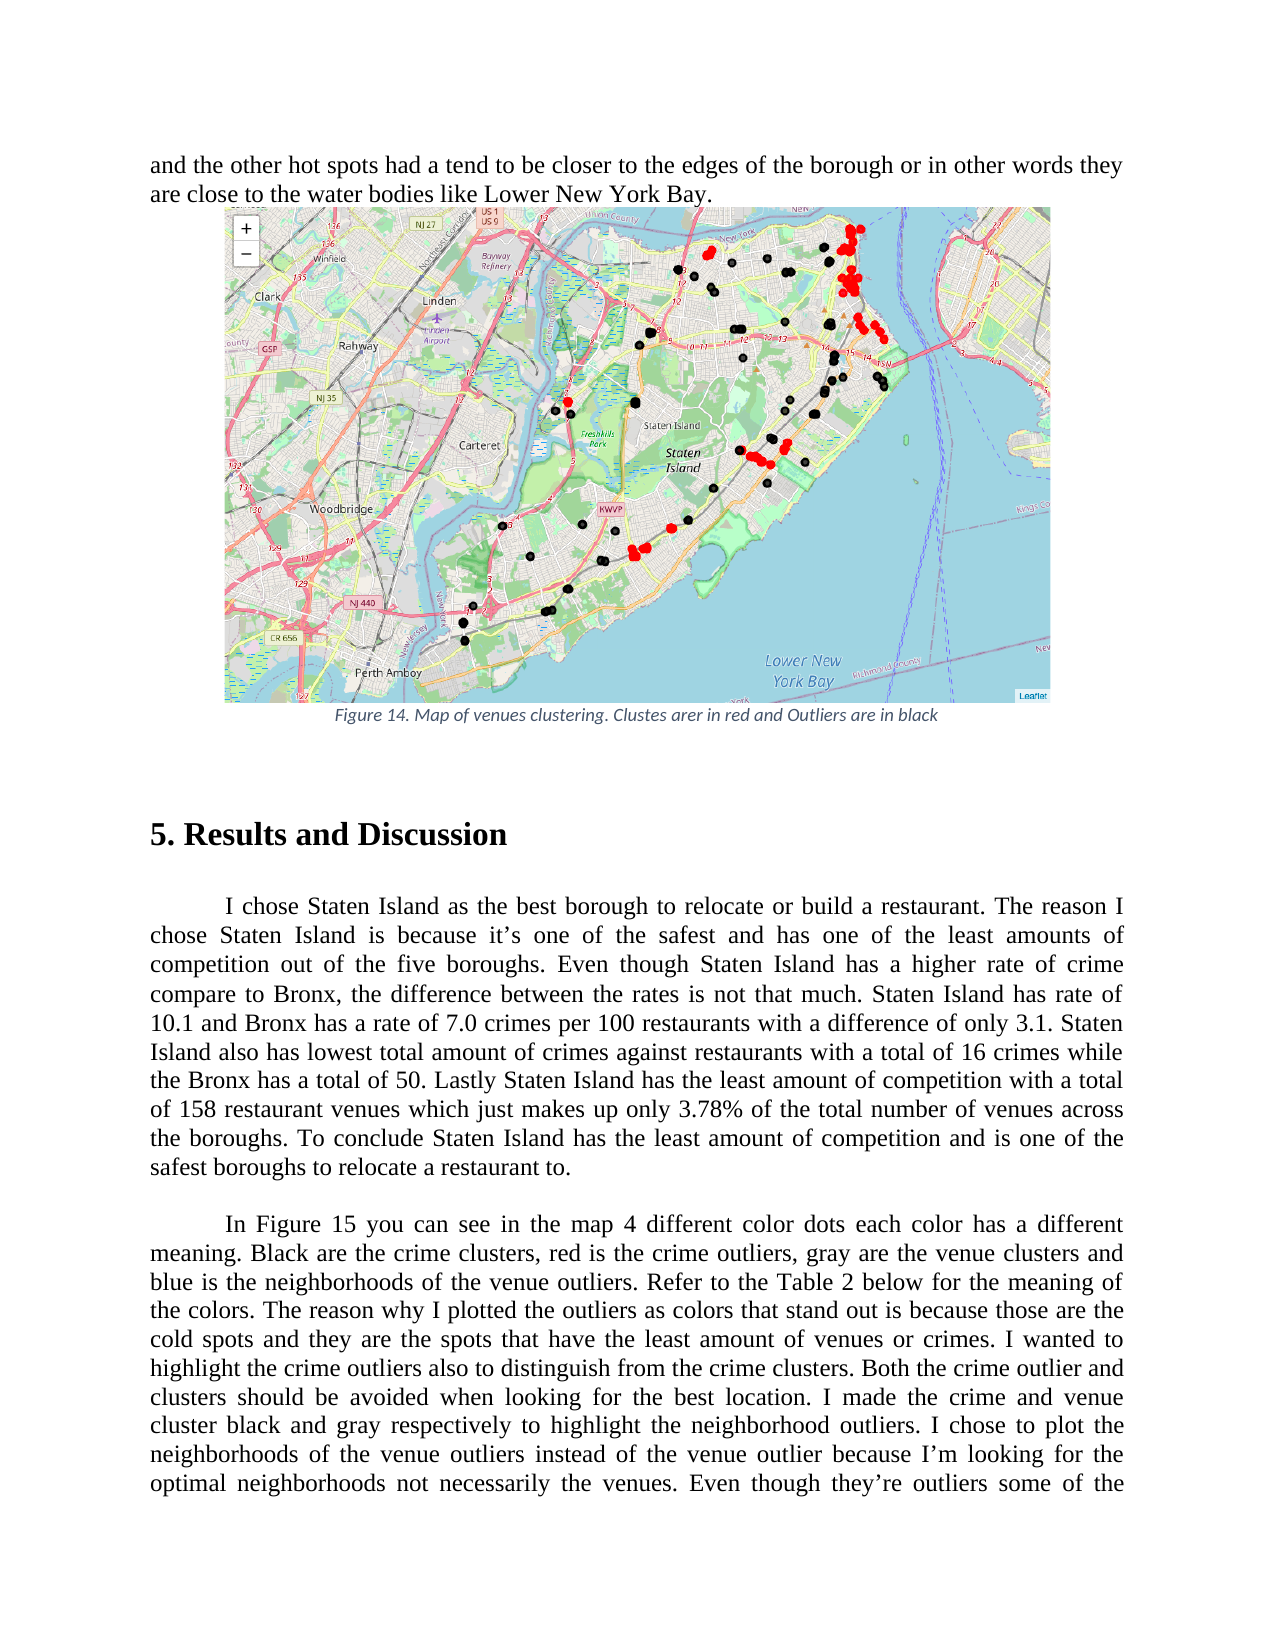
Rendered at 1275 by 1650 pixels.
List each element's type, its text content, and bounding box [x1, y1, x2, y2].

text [150, 150, 1125, 207]
text I chose Staten Island as the best borough to relocate or build a restaurant. The reason I chose Staten Island is because it’s one of the safest and has one of the least amounts of competition out of the five boroughs. Even though Staten Island has a higher rate of crime compare to Bronx, the difference between the rates is not that much. Staten Island has rate of 10.1 and Bronx has a rate of 7.0 crimes per 100 restaurants with a difference of only 3.1. Staten Island also has lowest total amount of crimes against restaurants with a total of 16 crimes while the Bronx has a total of 50. Lastly Staten Island has the least amount of competition with a total of 158 restaurant venues which just makes up only 3.78% of the total number of venues across the boroughs. To conclude Staten Island has the least amount of competition and is one of the safest boroughs to relocate a restaurant to. [150, 891, 1125, 1180]
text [150, 1209, 1125, 1497]
text 5. Results and Discussion [150, 814, 1125, 853]
picture [224, 207, 1051, 704]
